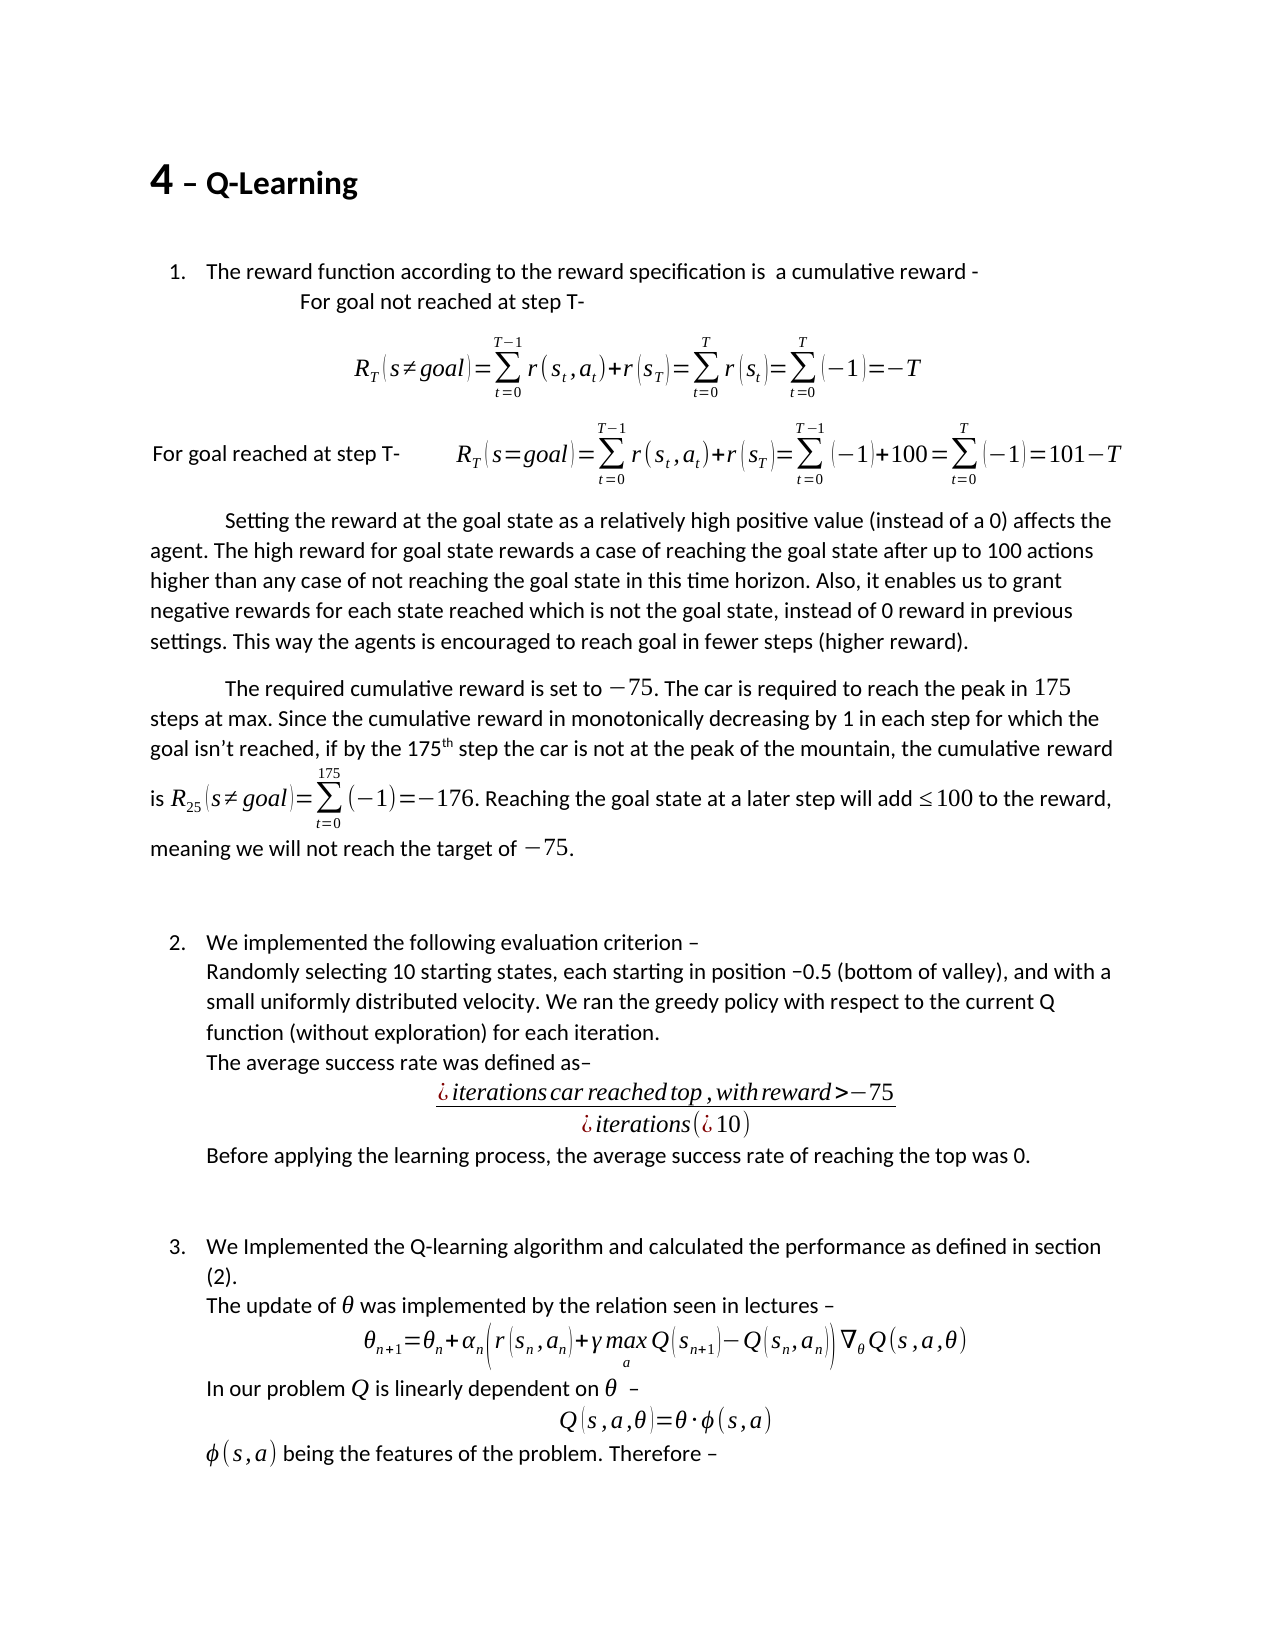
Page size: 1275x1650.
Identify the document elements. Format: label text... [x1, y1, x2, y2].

text Setting the reward at the goal state as a relatively high positive value (instead of a 0) affects the agent. The high reward for goal state rewards a case of reaching the goal state after up to 100 actions higher than any case of not reaching the goal state in this time horizon. Also, it enables us to grant negative rewards for each state reached which is not the goal state, instead of 0 reward in previous settings. This way the agents is encouraged to reach goal in fewer steps (higher reward). [150, 506, 1125, 655]
list The reward function according to the reward specification is a cumulative reward - [169, 257, 1125, 285]
list For goal not reached at step T- [300, 287, 1125, 315]
list We Implemented the Q-learning algorithm and calculated the performance as defined in section (2). [169, 1232, 1125, 1290]
list Randomly selecting 10 starting states, each starting in position −0.5 (bottom of valley), and with a small uniformly distributed velocity. We ran the greedy policy with respect to the current Q function (without exploration) for each iteration. [206, 957, 1125, 1046]
text For goal reached at step T- [150, 420, 1125, 487]
text The required cumulative reward is set to . The car is required to reach the peak in steps at max. Since the cumulative reward in monotonically decreasing by 1 in each step for which the goal isn’t reached, if by the 175th step the car is not at the peak of the mountain, the cumulative reward is . Reaching the goal state at a later step will add to the reward, meaning we will not reach the target of . [150, 674, 1125, 862]
list Before applying the learning process, the average success rate of reaching the top was 0. [206, 1142, 1125, 1169]
list We implemented the following evaluation criterion – [169, 928, 1125, 956]
list The update of was implemented by the relation seen in lectures – [206, 1292, 1125, 1319]
text 4 – Q-Learning [150, 150, 1125, 206]
list In our problem is linearly dependent on – [206, 1374, 1125, 1403]
list being the features of the problem. Therefore – [206, 1438, 1125, 1468]
list The average success rate was defined as– [206, 1048, 1125, 1076]
